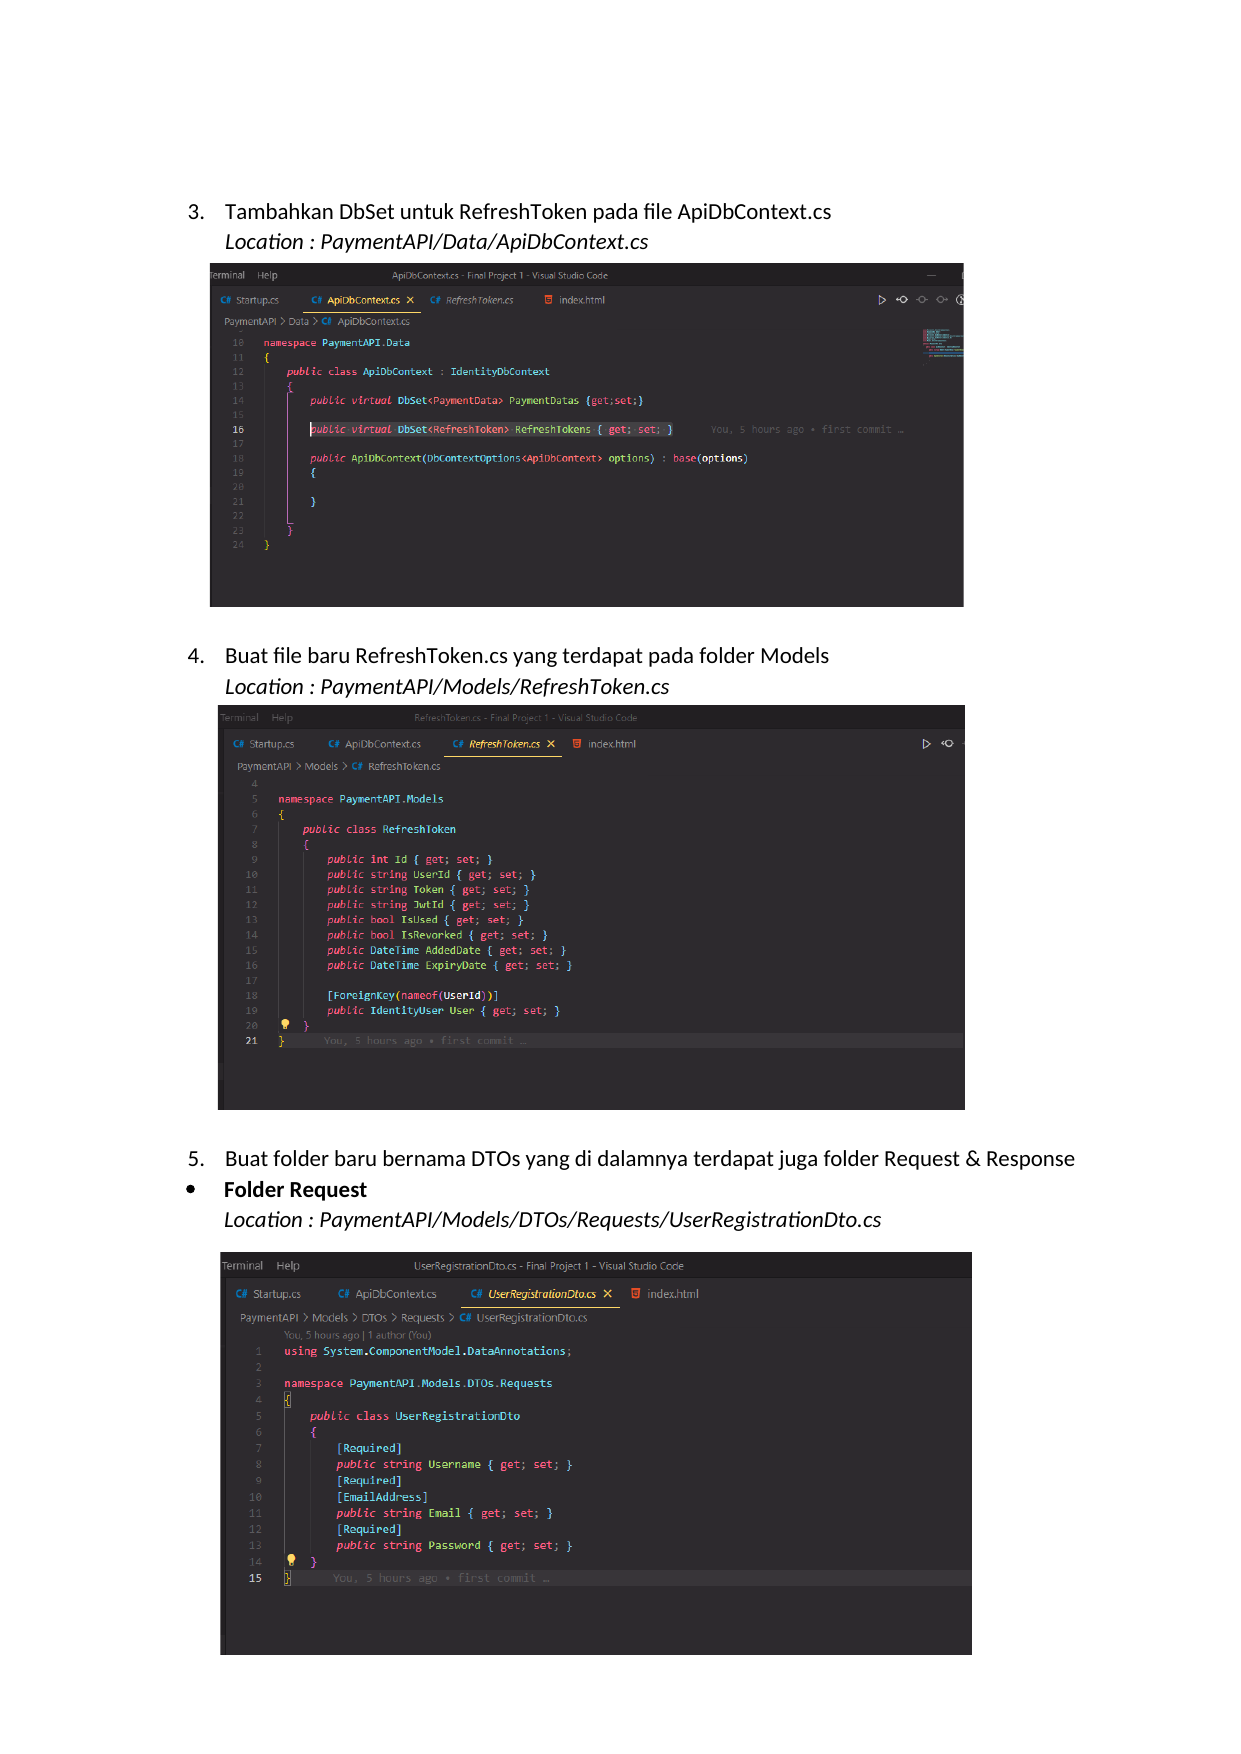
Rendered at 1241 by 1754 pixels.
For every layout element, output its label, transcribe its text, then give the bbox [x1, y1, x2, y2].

picture [220, 1252, 972, 1655]
picture [209, 263, 964, 607]
list Location : PaymentAPI/Data/ApiDbContext.cs [225, 227, 1090, 255]
list Location : PaymentAPI/Models/DTOs/Requests/UserRegistrationDto.cs [224, 1205, 1090, 1233]
list Tambahkan DbSet untuk RefreshToken pada file ApiDbContext.cs [187, 197, 1090, 225]
list Folder Request [186, 1175, 1090, 1203]
list Location : PaymentAPI/Models/RefreshToken.cs [225, 672, 1090, 700]
picture [217, 705, 965, 1110]
list Buat folder baru bernama DTOs yang di dalamnya terdapat juga folder Request & Response [187, 1144, 1090, 1172]
list Buat file baru RefreshToken.cs yang terdapat pada folder Models [187, 642, 1090, 669]
